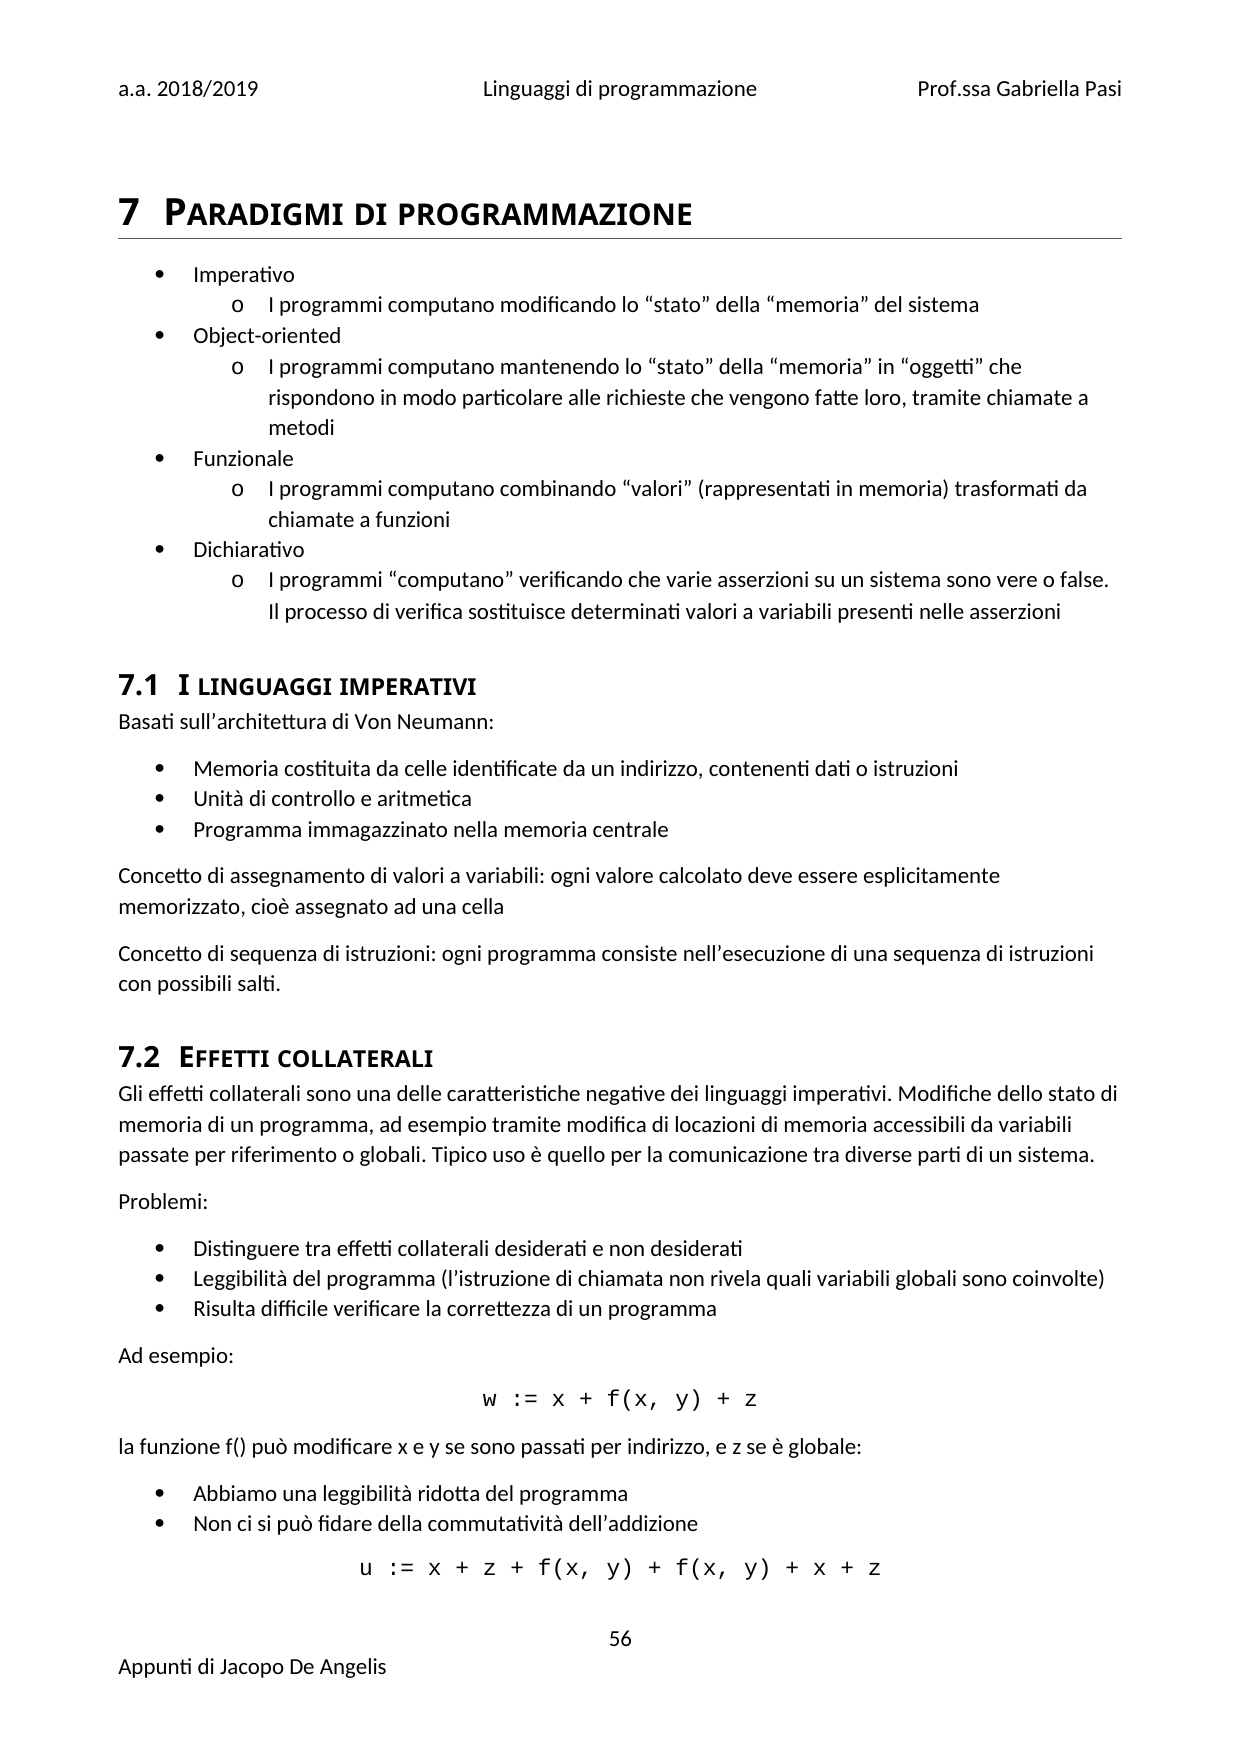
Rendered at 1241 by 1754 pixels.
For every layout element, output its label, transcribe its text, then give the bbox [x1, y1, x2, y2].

subtitle Paradigmi di programmazione [118, 185, 1122, 238]
list Dichiarativo [156, 535, 1122, 563]
list Unità di controllo e aritmetica [156, 784, 1122, 813]
subtitle Effetti collaterali [118, 1037, 1122, 1076]
text Concetto di assegnamento di valori a variabili: ogni valore calcolato deve essere esplicitamente memorizzato, cioè assegnato ad una cella [118, 862, 1122, 920]
text Gli effetti collaterali sono una delle caratteristiche negative dei linguaggi imperativi. Modifiche dello stato di memoria di un programma, ad esempio tramite modifica di locazioni di memoria accessibili da variabili passate per riferimento o globali. Tipico uso è quello per la comunicazione tra diverse parti di un sistema. [118, 1079, 1122, 1168]
list Object-oriented [156, 322, 1122, 350]
list Programma immagazzinato nella memoria centrale [156, 815, 1122, 843]
list I programmi computano modificando lo “stato” della “memoria” del sistema [231, 290, 1122, 319]
text Concetto di sequenza di istruzioni: ogni programma consiste nell’esecuzione di una sequenza di istruzioni con possibili salti. [118, 939, 1122, 997]
list Funzionale [156, 444, 1122, 472]
subtitle I linguaggi imperativi [118, 665, 1122, 704]
text la funzione f() può modificare x e y se sono passati per indirizzo, e z se è globale: [118, 1432, 1122, 1460]
list Imperativo [156, 260, 1122, 288]
list I programmi computano combinando “valori” (rappresentati in memoria) trasformati da chiamate a funzioni [231, 474, 1122, 533]
list Leggibilità del programma (l’istruzione di chiamata non rivela quali variabili globali sono coinvolte) [156, 1264, 1122, 1292]
text u := x + z + f(x, y) + f(x, y) + x + z [118, 1556, 1122, 1582]
list Risulta difficile verificare la correttezza di un programma [156, 1294, 1122, 1322]
list Abbiamo una leggibilità ridotta del programma [156, 1479, 1122, 1507]
list Non ci si può fidare della commutatività dell’addizione [156, 1509, 1122, 1537]
list I programmi computano mantenendo lo “stato” della “memoria” in “oggetti” che rispondono in modo particolare alle richieste che vengono fatte loro, tramite chiamate a metodi [231, 352, 1122, 441]
text Ad esempio: [118, 1341, 1122, 1369]
text Basati sull’architettura di Von Neumann: [118, 707, 1122, 736]
list I programmi “computano” verificando che varie asserzioni su un sistema sono vere o false. Il processo di verifica sostituisce determinati valori a variabili presenti nelle asserzioni [231, 566, 1122, 625]
list Memoria costituita da celle identificate da un indirizzo, contenenti dati o istruzioni [156, 754, 1122, 782]
list Distinguere tra effetti collaterali desiderati e non desiderati [156, 1234, 1122, 1262]
text Problemi: [118, 1187, 1122, 1215]
text w := x + f(x, y) + z [118, 1388, 1122, 1414]
